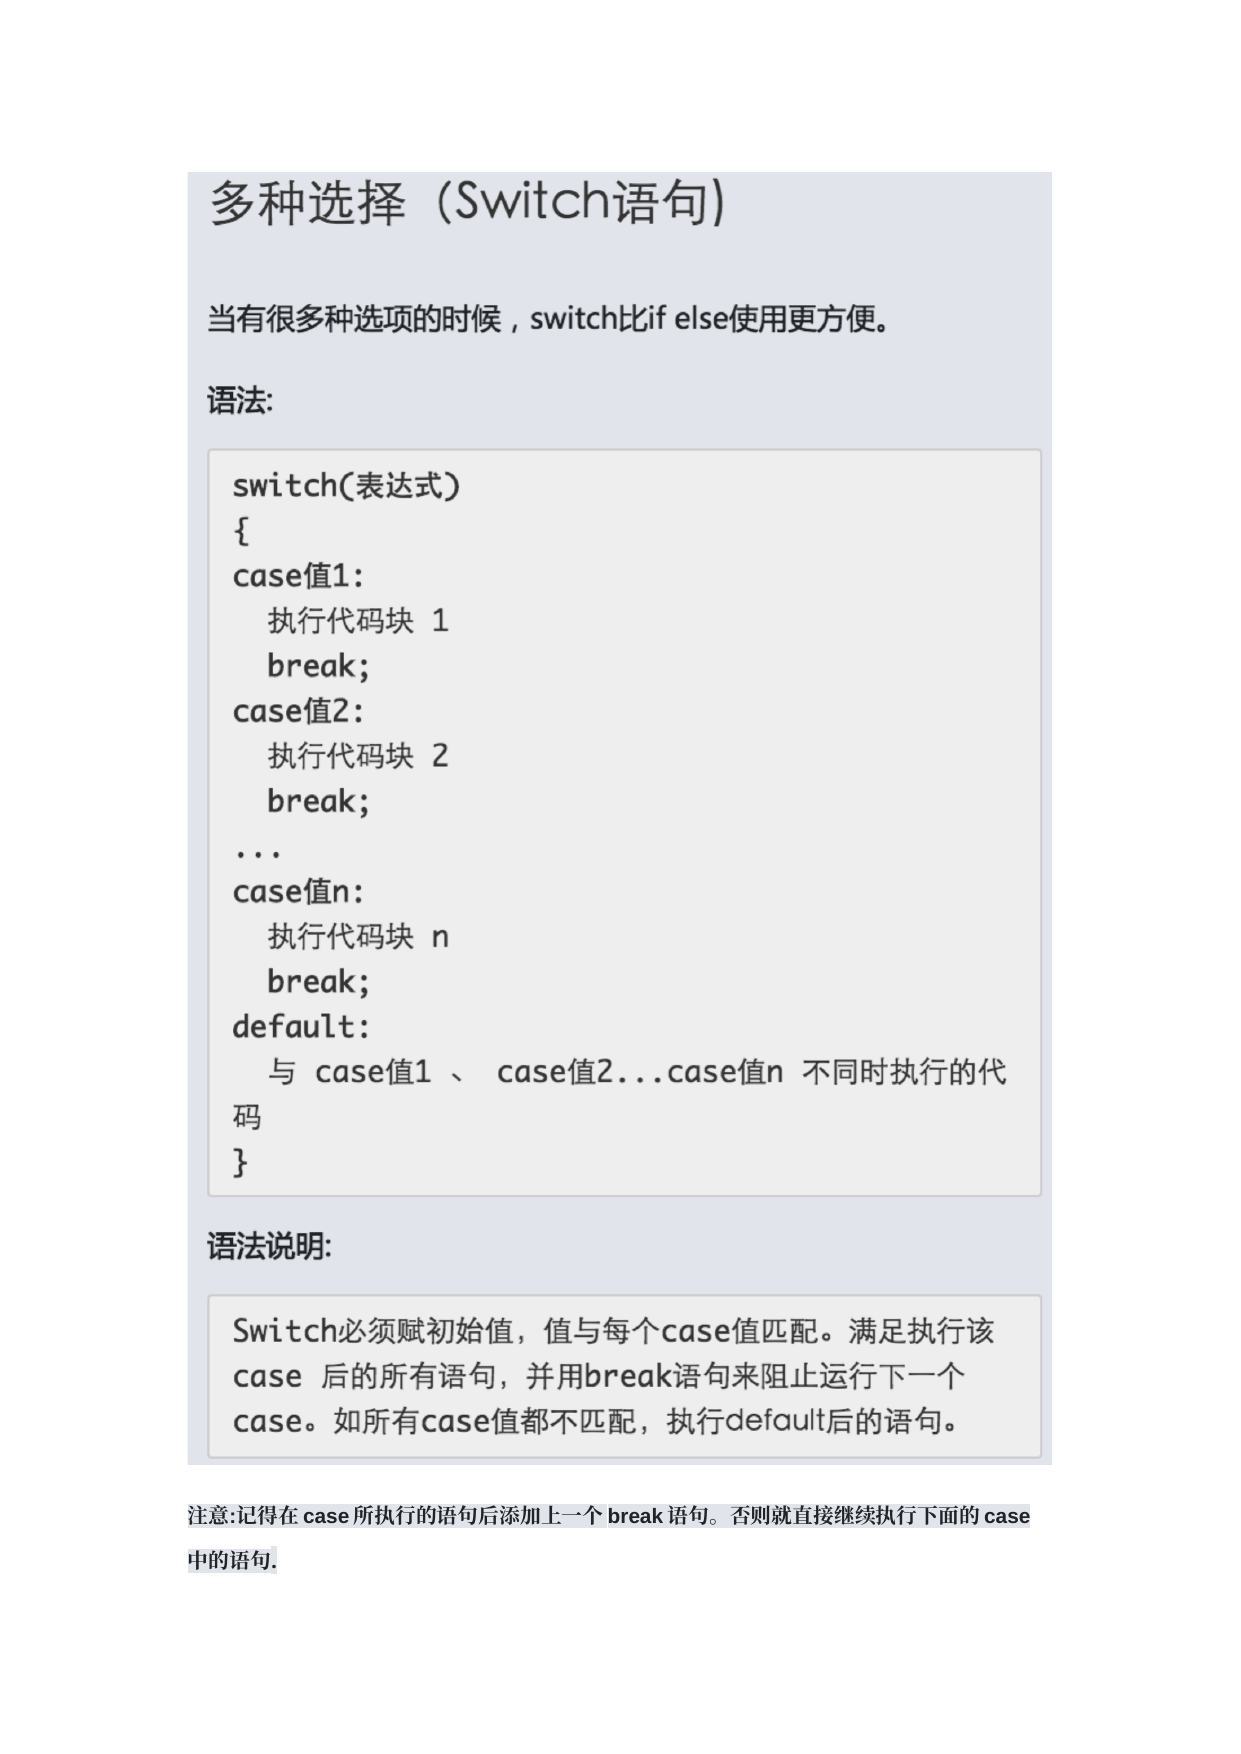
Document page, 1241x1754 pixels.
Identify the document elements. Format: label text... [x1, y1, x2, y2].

picture [187, 172, 1053, 1465]
text 注意:记得在case所执行的语句后添加上一个break语句。否则就直接继续执行下面的case中的语句. [187, 1494, 1053, 1582]
